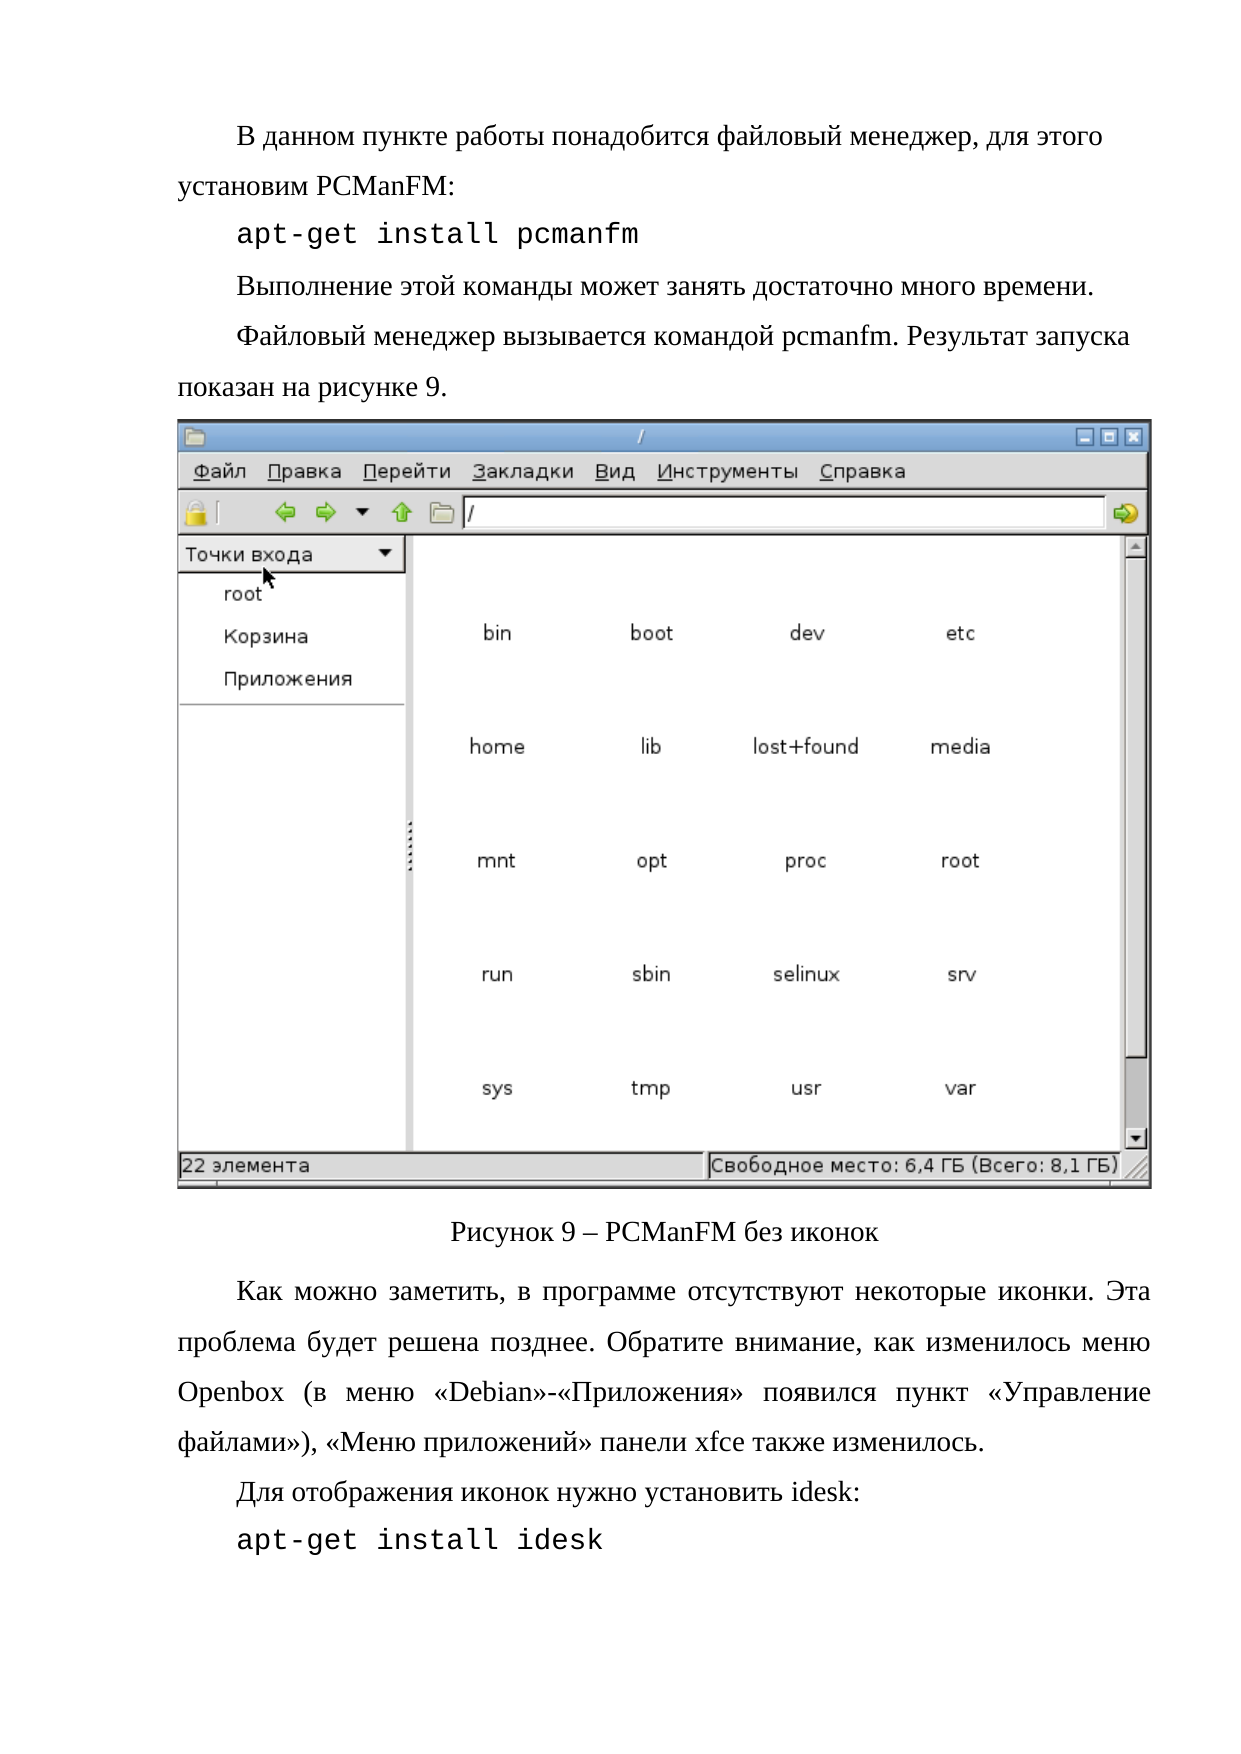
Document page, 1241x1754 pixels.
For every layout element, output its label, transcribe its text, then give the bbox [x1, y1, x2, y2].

text Как можно заметить, в программе отсутствуют некоторые иконки. Эта проблема будет решена позднее. Обратите внимание, как изменилось меню Openbox (в меню «Debian»-«Приложения» появился пункт «Управление файлами»), «Меню приложений» панели xfce также изменилось. [177, 1273, 1152, 1458]
text Файловый менеджер вызывается командой pcmanfm. Результат запуска показан на рисунке 9. [177, 318, 1152, 402]
text apt-get install pcmanfm [177, 219, 1152, 252]
text Для отображения иконок нужно установить idesk: [177, 1474, 1152, 1508]
picture [177, 419, 1152, 1189]
text Выполнение этой команды может занять достаточно много времени. [177, 268, 1152, 302]
text В данном пункте работы понадобится файловый менеджер, для этого установим PCManFM: [177, 118, 1152, 202]
text Рисунок 9 – PCManFM без иконок [177, 1214, 1152, 1247]
text apt-get install idesk [177, 1525, 1152, 1558]
